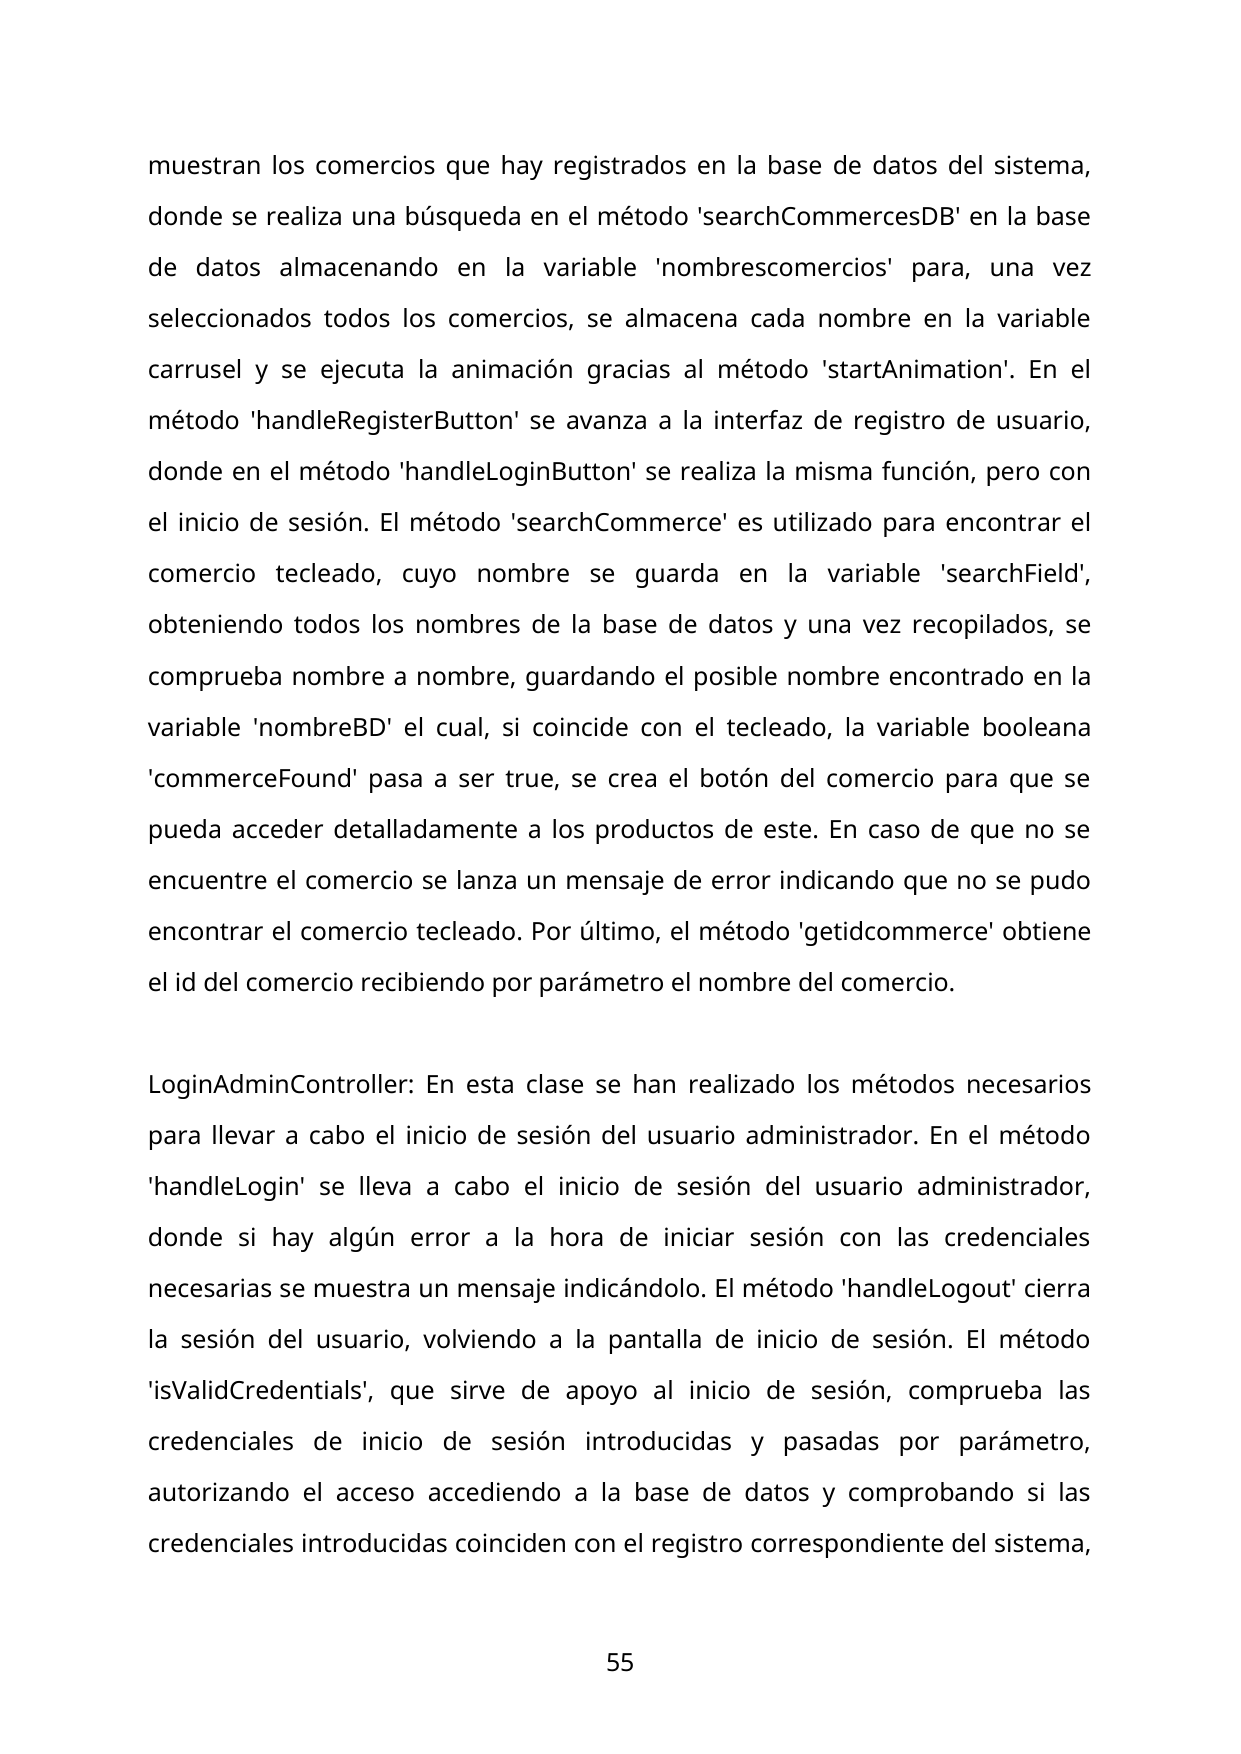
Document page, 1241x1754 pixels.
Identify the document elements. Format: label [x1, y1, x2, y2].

text [148, 1066, 1092, 1560]
text [148, 148, 1092, 998]
